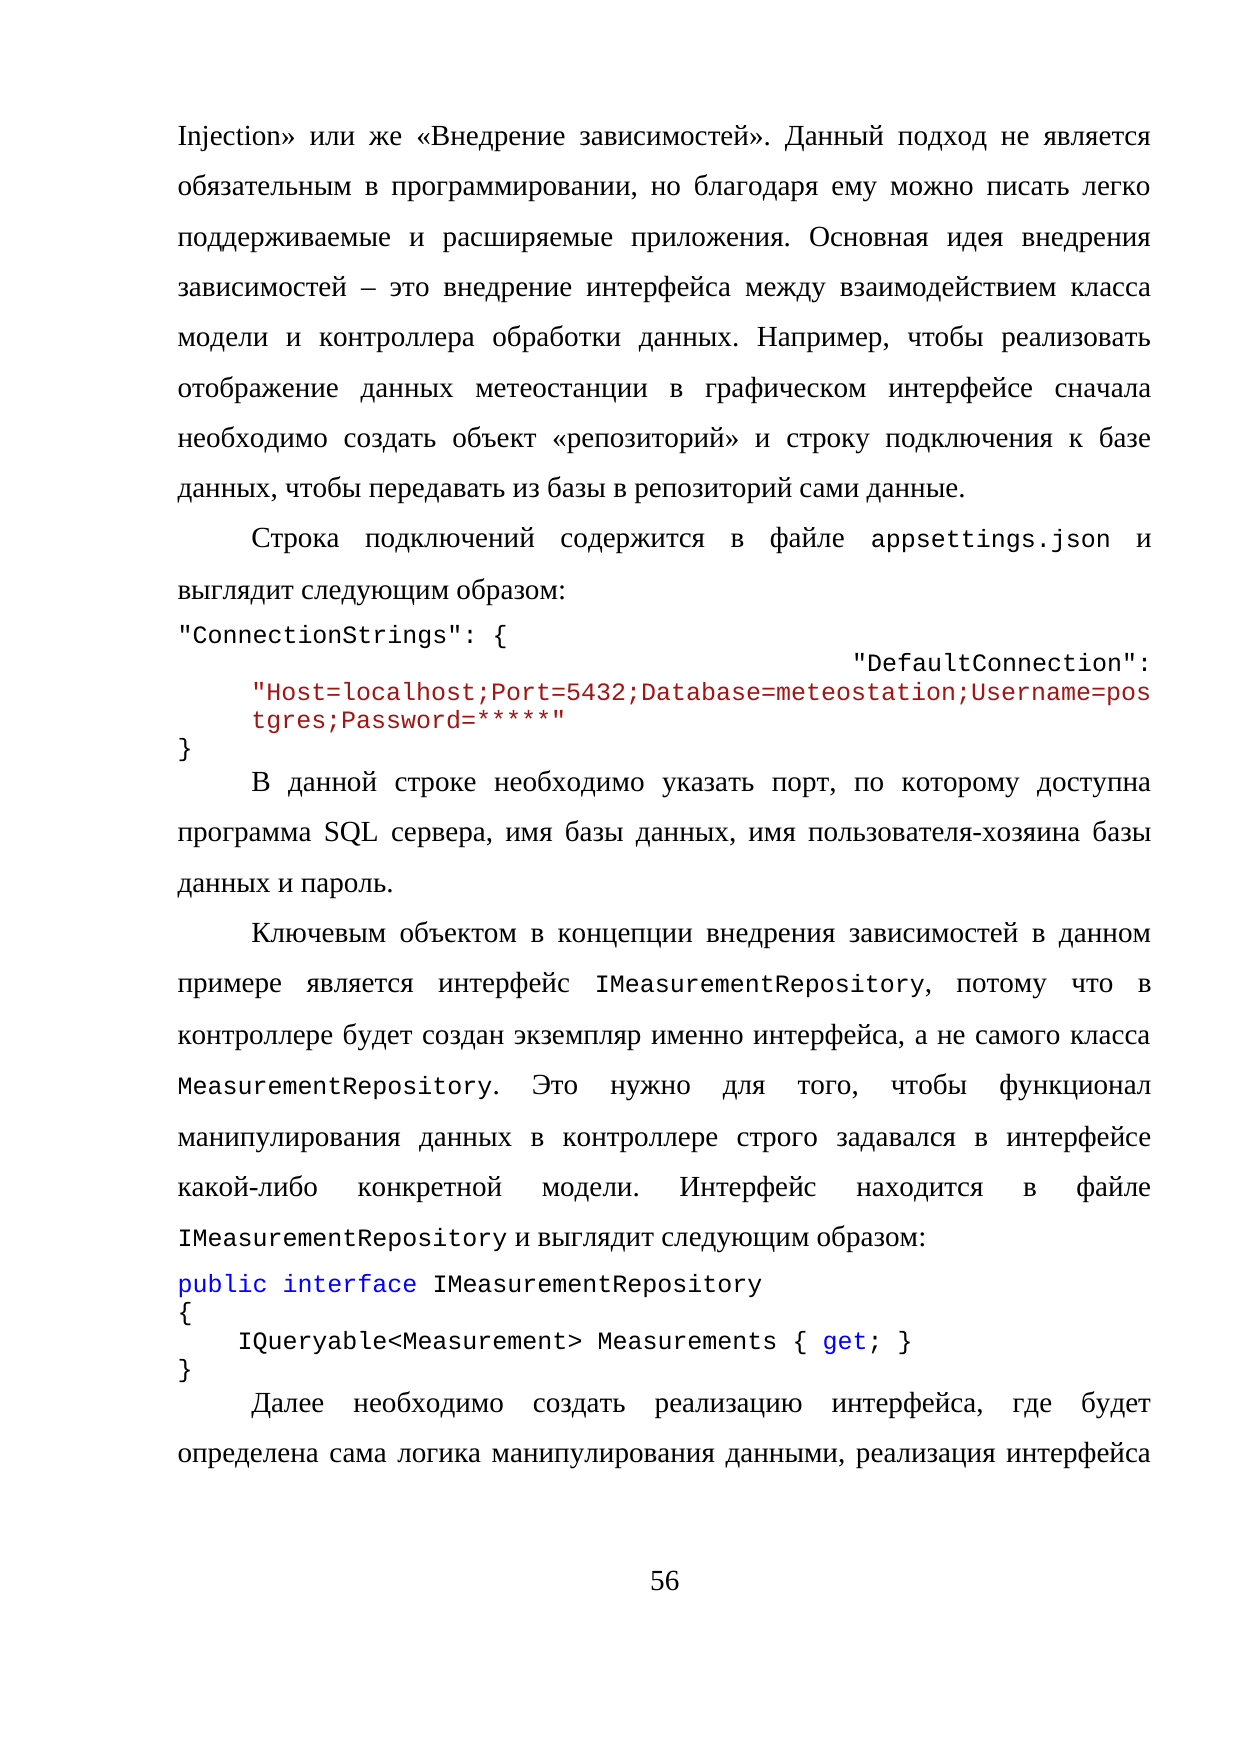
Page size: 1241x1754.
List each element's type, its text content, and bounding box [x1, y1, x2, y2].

text } [177, 736, 1152, 764]
text "DefaultConnection": "Host=localhost;Port=5432;Database=meteostation;Username=postgres;Password=*****" [177, 651, 1152, 736]
text { [177, 1300, 1152, 1328]
text "ConnectionStrings": { [177, 622, 1152, 651]
text } [177, 1357, 1152, 1385]
text Строка подключений содержится в файле appsettings.json и выглядит следующим образом: [177, 521, 1152, 606]
text IQueryable<Measurement> Measurements { get; } [177, 1328, 1152, 1357]
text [177, 118, 1152, 504]
text public interface IMeasurementRepository [177, 1272, 1152, 1300]
text Ключевым объектом в концепции внедрения зависимостей в данном примере является интерфейс IMeasurementRepository, потому что в контроллере будет создан экземпляр именно интерфейса, а не самого класса MeasurementRepository. Это нужно для того, чтобы функционал манипулирования данных в контроллере строго задавался в интерфейсе какой-либо конкретной модели. Интерфейс находится в файле IMeasurementRepository и выглядит следующим образом: [177, 915, 1152, 1254]
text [177, 1385, 1152, 1469]
text В данной строке необходимо указать порт, по которому доступна программа SQL сервера, имя базы данных, имя пользователя-хозяина базы данных и пароль. [177, 764, 1152, 898]
